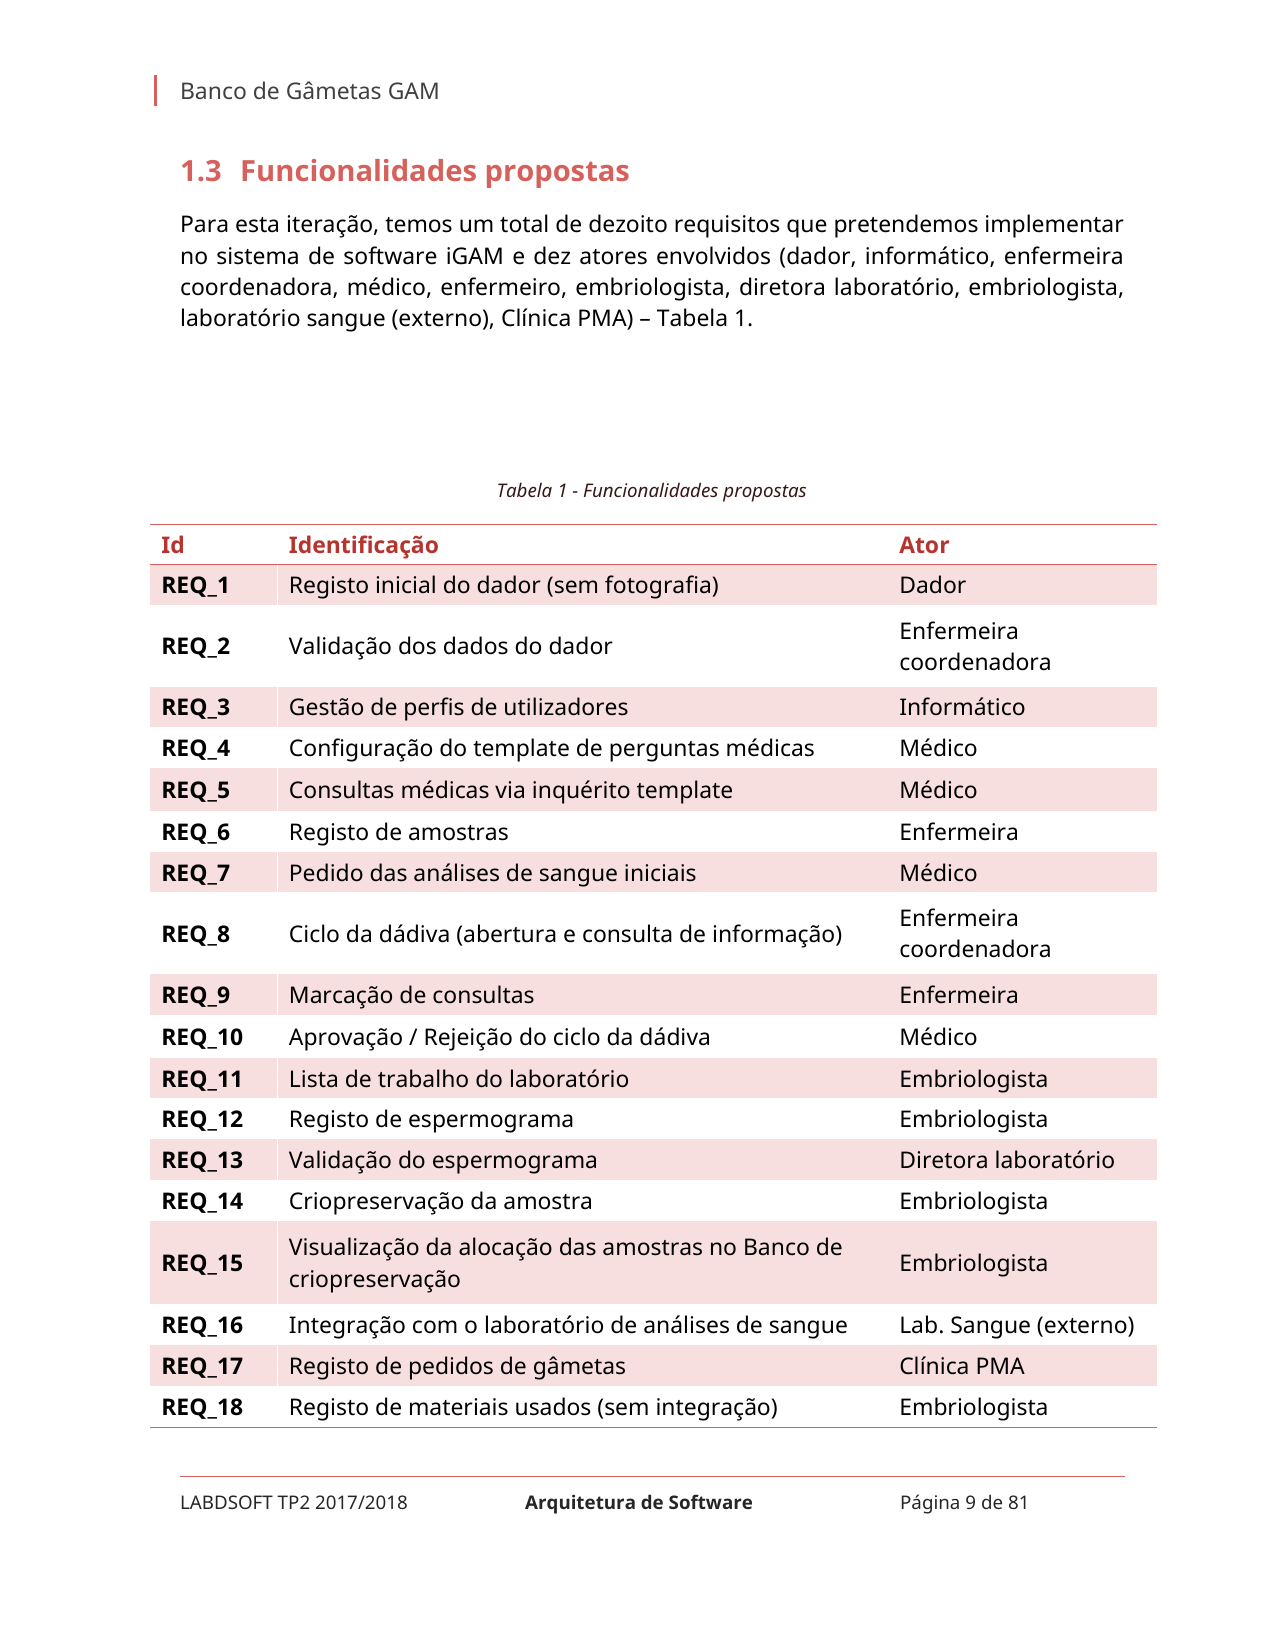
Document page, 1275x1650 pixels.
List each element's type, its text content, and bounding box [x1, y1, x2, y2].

table_cell Configuração do template de perguntas médicas [278, 728, 888, 768]
table_cell REQ_2 [150, 605, 277, 687]
table_header Identificação [278, 525, 888, 564]
table_cell Visualização da alocação das amostras no Banco de criopreservação [278, 1221, 888, 1304]
table_cell REQ_11 [150, 1058, 277, 1098]
table_header Id [150, 525, 277, 564]
table_cell Médico [888, 728, 1157, 768]
table_cell Marcação de consultas [278, 974, 888, 1015]
table_cell Médico [888, 1015, 1157, 1058]
table_cell REQ_12 [150, 1099, 277, 1139]
table_cell Registo de amostras [278, 811, 888, 852]
table_cell REQ_4 [150, 728, 277, 768]
table_cell Médico [888, 768, 1157, 811]
table_cell Lista de trabalho do laboratório [278, 1058, 888, 1098]
table_cell REQ_13 [150, 1139, 277, 1180]
table_cell REQ_15 [150, 1221, 277, 1304]
text Para esta iteração, temos um total de dezoito requisitos que pretendemos implementar no sistema de software iGAM e dez atores envolvidos (dador, informático, enfermeira coordenadora, médico, enfermeiro, embriologista, diretora laboratório, embriologista, laboratório sangue (externo), Clínica PMA) – Tabela 1. [180, 208, 1125, 333]
table_cell Diretora laboratório [888, 1139, 1157, 1180]
table_cell Aprovação / Rejeição do ciclo da dádiva [278, 1015, 888, 1058]
text Tabela 1 - Funcionalidades propostas [180, 477, 1125, 503]
table_cell REQ_16 [150, 1305, 277, 1345]
table_cell REQ_6 [150, 811, 277, 852]
table_cell Clínica PMA [888, 1345, 1157, 1386]
table_cell Lab. Sangue (externo) [888, 1305, 1157, 1345]
table_cell Embriologista [888, 1386, 1157, 1427]
table_cell REQ_10 [150, 1015, 277, 1058]
table_cell Médico [888, 852, 1157, 892]
table_cell Enfermeira [888, 974, 1157, 1015]
table_cell Embriologista [888, 1221, 1157, 1304]
table_cell Enfermeira coordenadora [888, 893, 1157, 974]
table_header Ator [888, 525, 1157, 564]
table_cell Gestão de perfis de utilizadores [278, 687, 888, 727]
table_cell REQ_17 [150, 1345, 277, 1386]
table_cell Dador [888, 565, 1157, 605]
table_cell Registo de espermograma [278, 1099, 888, 1139]
table_cell Registo de materiais usados (sem integração) [278, 1386, 888, 1427]
table_cell REQ_18 [150, 1386, 277, 1427]
table_cell REQ_7 [150, 852, 277, 892]
table_cell REQ_8 [150, 893, 277, 974]
table_cell Registo de pedidos de gâmetas [278, 1345, 888, 1386]
table_cell Registo inicial do dador (sem fotografia) [278, 565, 888, 605]
table_cell Pedido das análises de sangue iniciais [278, 852, 888, 892]
table_cell Criopreservação da amostra [278, 1180, 888, 1221]
table_cell Integração com o laboratório de análises de sangue [278, 1305, 888, 1345]
subtitle Funcionalidades propostas [180, 150, 1125, 190]
table_cell Validação dos dados do dador [278, 605, 888, 687]
table_cell REQ_5 [150, 768, 277, 811]
table_cell Validação do espermograma [278, 1139, 888, 1180]
table_cell Ciclo da dádiva (abertura e consulta de informação) [278, 893, 888, 974]
table_cell REQ_1 [150, 565, 277, 605]
table_cell Consultas médicas via inquérito template [278, 768, 888, 811]
table_cell REQ_9 [150, 974, 277, 1015]
table_cell Informático [888, 687, 1157, 727]
table_cell Embriologista [888, 1058, 1157, 1098]
table_cell REQ_14 [150, 1180, 277, 1221]
table_cell Embriologista [888, 1180, 1157, 1221]
table_cell Embriologista [888, 1099, 1157, 1139]
table_cell Enfermeira coordenadora [888, 605, 1157, 687]
table_cell REQ_3 [150, 687, 277, 727]
table_cell Enfermeira [888, 811, 1157, 852]
